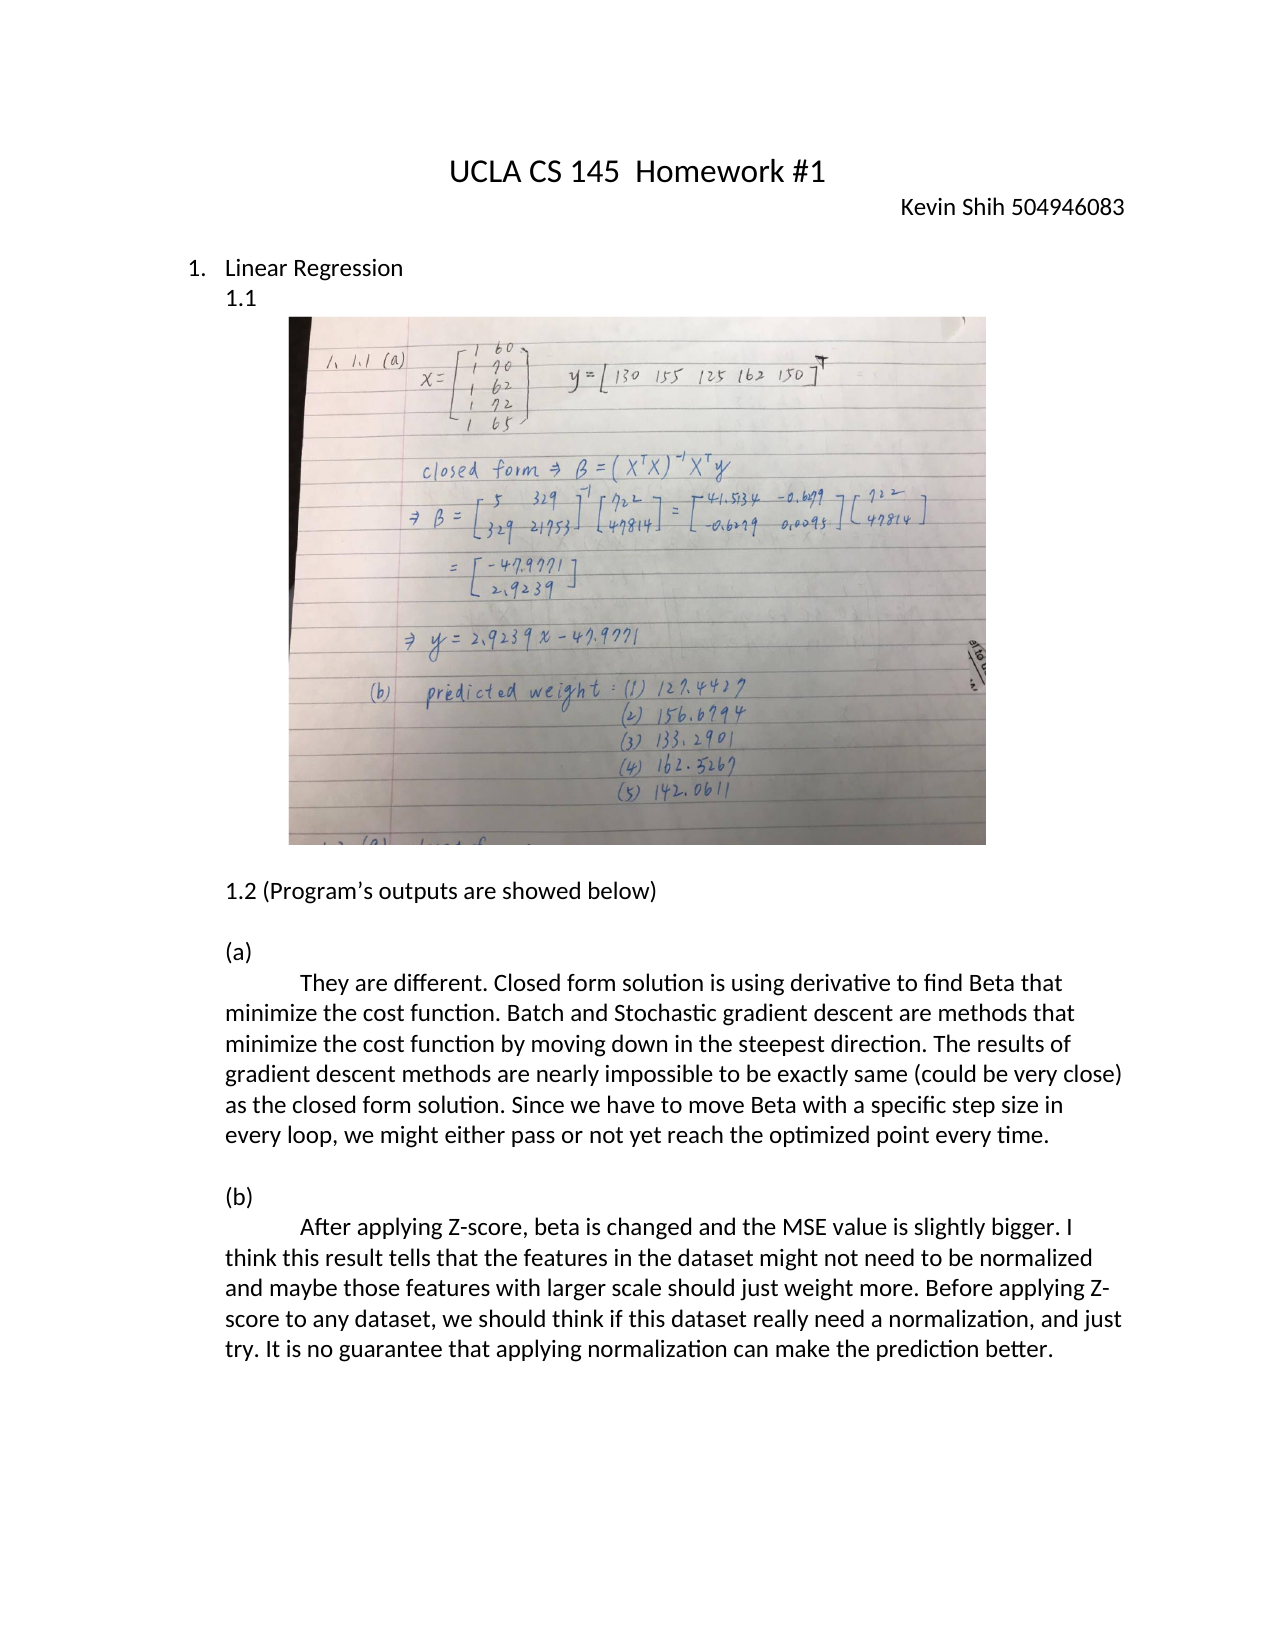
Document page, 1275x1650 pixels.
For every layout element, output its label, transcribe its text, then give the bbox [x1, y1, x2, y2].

text Kevin Shih 504946083 [150, 191, 1125, 221]
picture [289, 317, 985, 845]
text After applying Z-score, beta is changed and the MSE value is slightly bigger. I think this result tells that the features in the dataset might not need to be normalized and maybe those features with larger scale should just weight more. Before applying Z-score to any dataset, we should think if this dataset really need a normalization, and just try. It is no guarantee that applying normalization can make the prediction better. [225, 1211, 1125, 1364]
text 1.1 [187, 282, 1125, 313]
text They are different. Closed form solution is using derivative to find Beta that minimize the cost function. Batch and Stochastic gradient descent are methods that minimize the cost function by moving down in the steepest direction. The results of gradient descent methods are nearly impossible to be exactly same (could be very close) as the closed form solution. Since we have to move Beta with a specific step size in every loop, we might either pass or not yet reach the optimized point every time. [225, 967, 1125, 1150]
text 1.2 (Program’s outputs are showed below) [225, 876, 1125, 906]
text UCLA CS 145 Homework #1 [150, 150, 1125, 191]
text (a) [150, 937, 1125, 967]
text (b) [150, 1181, 1125, 1211]
list Linear Regression [187, 252, 1125, 282]
